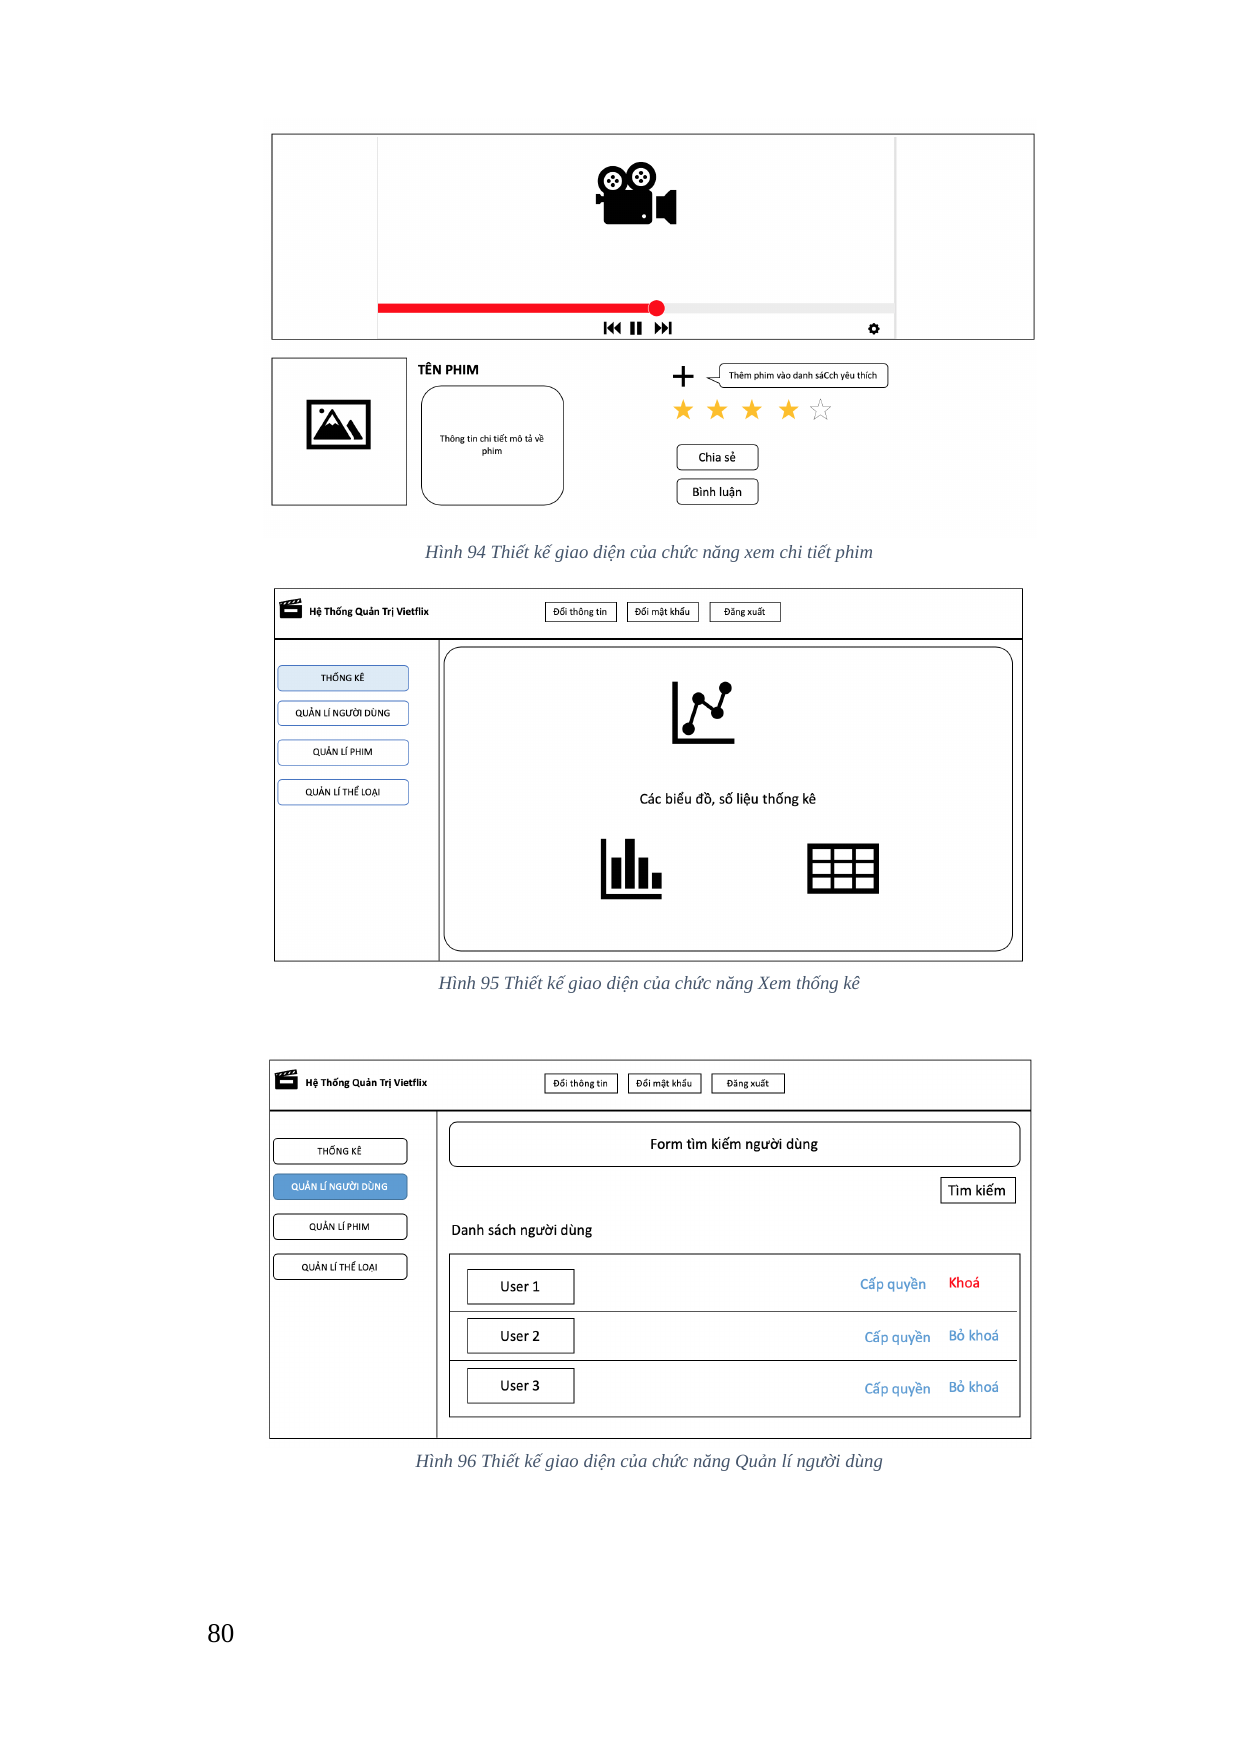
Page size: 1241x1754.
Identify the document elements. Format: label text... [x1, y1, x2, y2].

picture [262, 118, 1038, 538]
picture [270, 583, 1030, 969]
picture [265, 1055, 1035, 1448]
